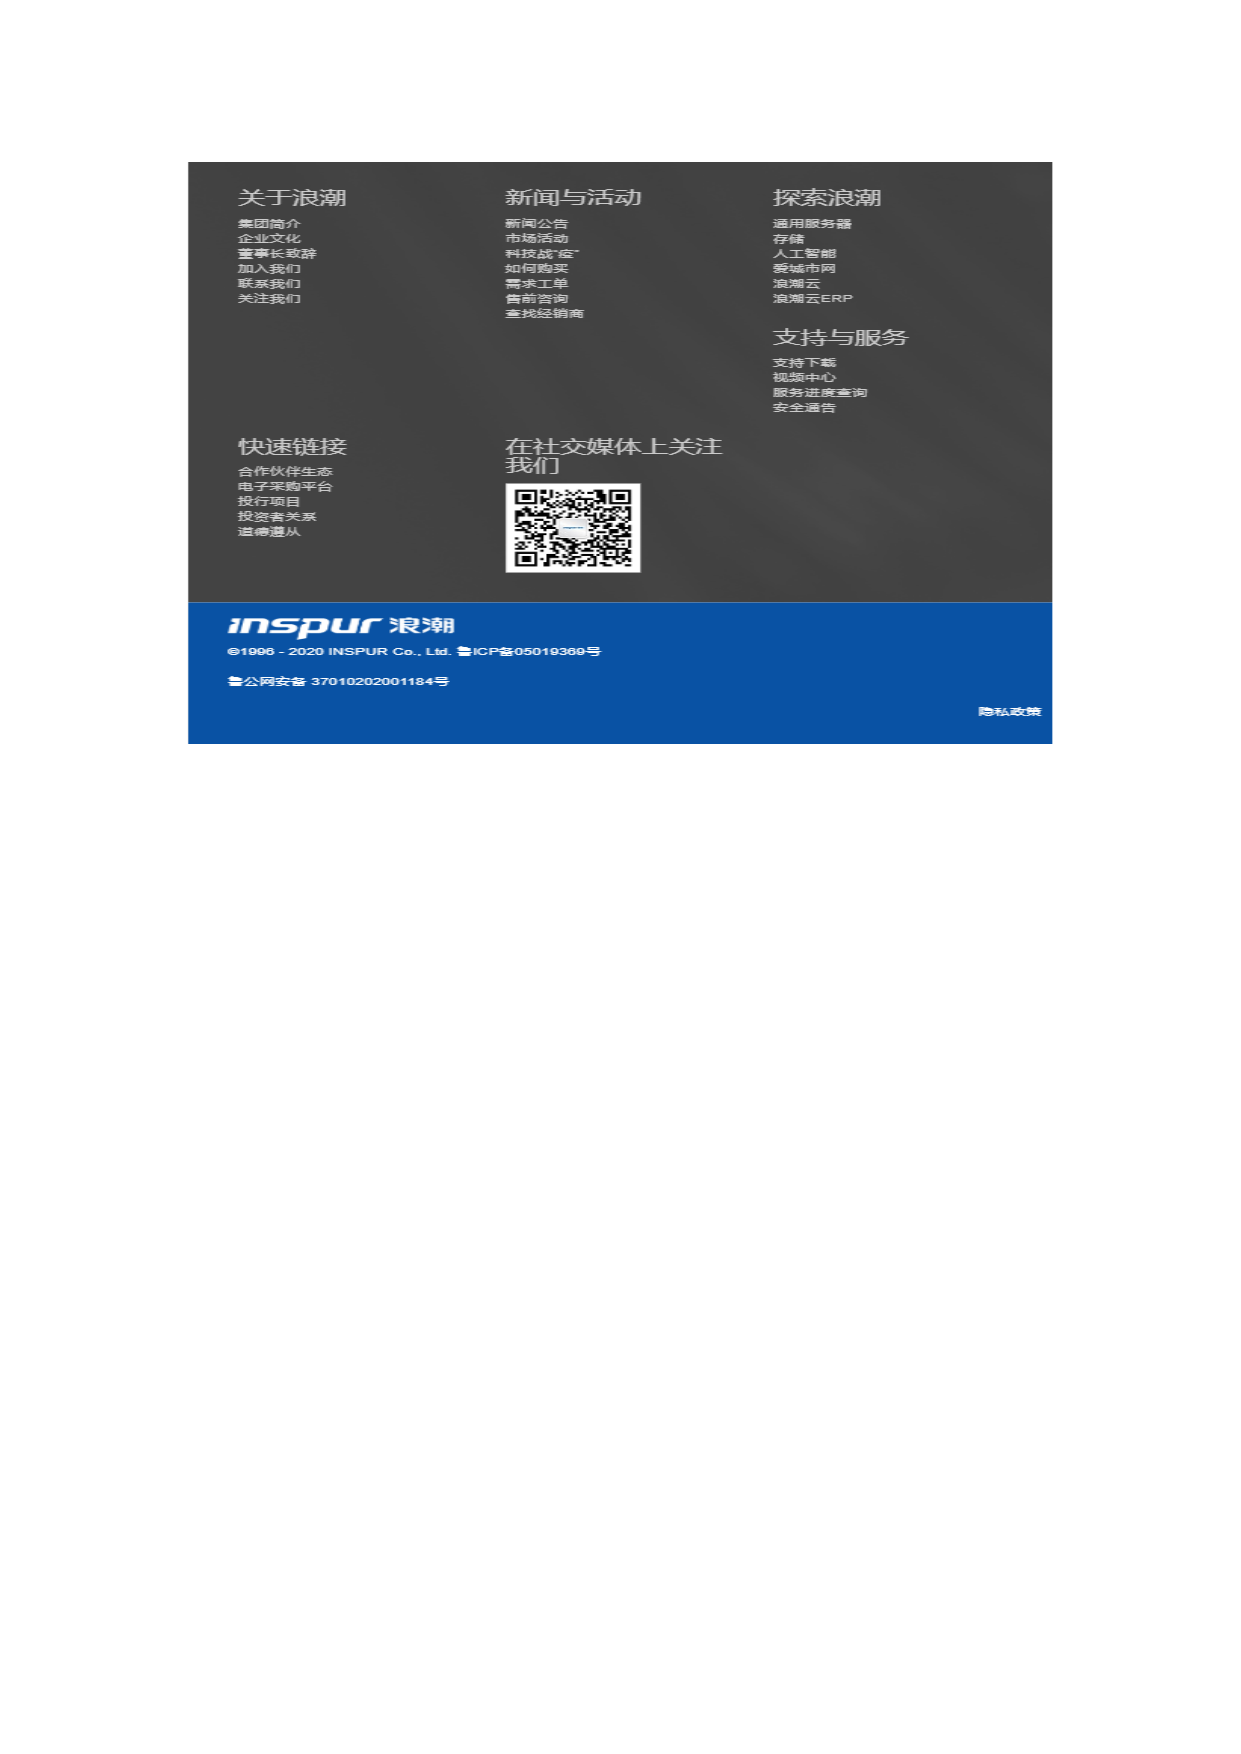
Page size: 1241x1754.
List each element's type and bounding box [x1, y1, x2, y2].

picture [187, 162, 1053, 744]
